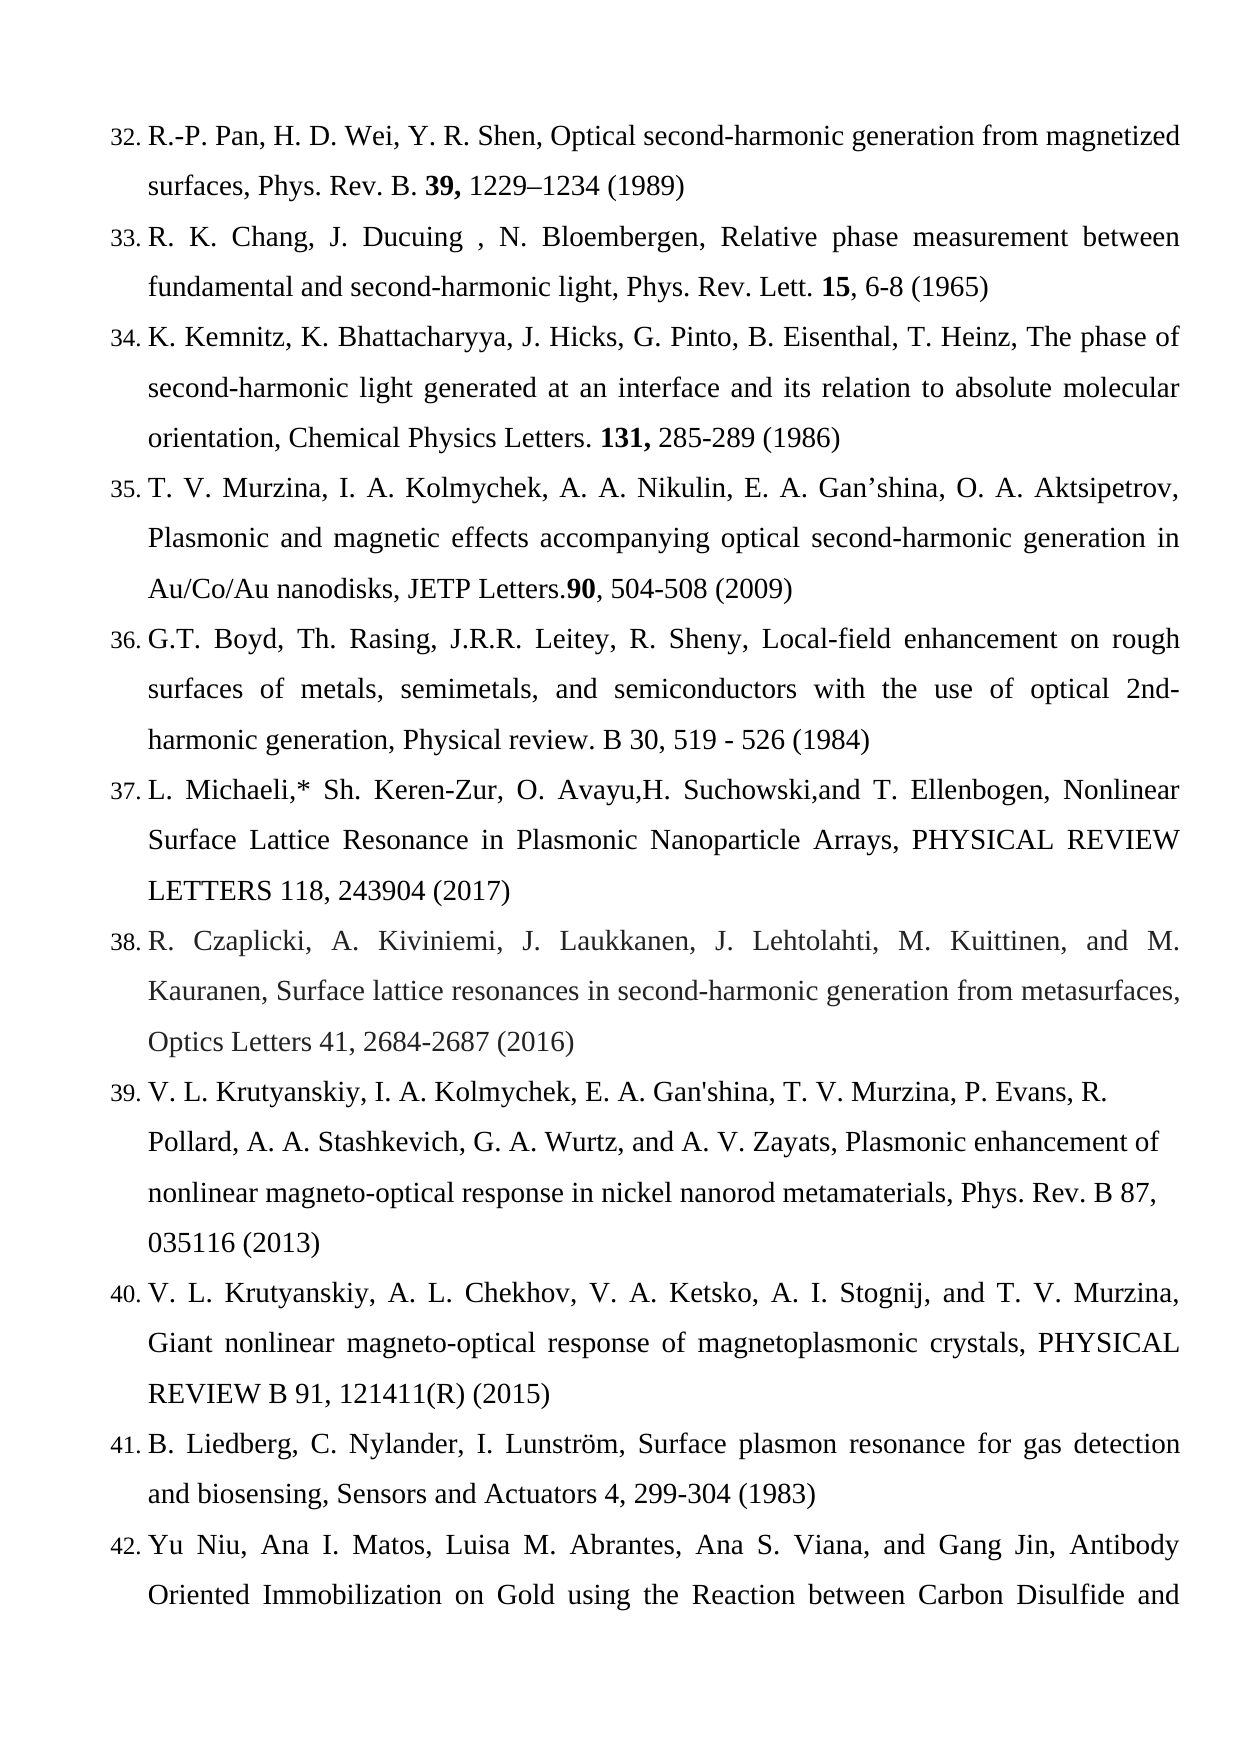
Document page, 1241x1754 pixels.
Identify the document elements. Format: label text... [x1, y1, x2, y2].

list B. Liedberg, C. Nylander, I. Lunström, Surface plasmon resonance for gas detection and biosensing, Sensors and Actuators 4, 299-304 (1983) [110, 1426, 1181, 1510]
list G.T. Boyd, Th. Rasing, J.R.R. Leitey, R. Sheny, Local-field enhancement on rough surfaces of metals, semimetals, and semiconductors with the use of optical 2nd-harmonic generation, Physical review. B 30, 519 - 526 (1984) [110, 621, 1181, 755]
list V. L. Krutyanskiy, I. A. Kolmychek, E. A. Gan'shina, T. V. Murzina, P. Evans, R. Pollard, A. A. Stashkevich, G. A. Wurtz, and A. V. Zayats, Plasmonic enhancement of nonlinear magneto-optical response in nickel nanorod metamaterials, Phys. Rev. B 87, 035116 (2013) [110, 1074, 1181, 1258]
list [110, 1527, 1181, 1611]
list R. Czaplicki, A. Kiviniemi, J. Laukkanen, J. Lehtolahti, M. Kuittinen, and M. Kauranen, Surface lattice resonances in second-harmonic generation from metasurfaces, Optics Letters 41, 2684-2687 (2016) [110, 923, 1181, 1057]
list R. K. Chang, J. Ducuing , N. Bloembergen, Relative phase measurement between fundamental and second-harmonic light, Phys. Rev. Lett. 15, 6-8 (1965) [110, 219, 1181, 303]
list V. L. Krutyanskiy, A. L. Chekhov, V. A. Ketsko, A. I. Stognij, and T. V. Murzina, Giant nonlinear magneto-optical response of magnetoplasmonic crystals, PHYSICAL REVIEW B 91, 121411(R) (2015) [110, 1275, 1181, 1409]
list T. V. Murzina, I. A. Kolmychek, A. A. Nikulin, E. A. Gan’shina, O. A. Aktsipetrov, Plasmonic and magnetic effects accompanying optical second-harmonic generation in Au/Co/Au nanodisks, JETP Letters.90, 504-508 (2009) [110, 470, 1181, 604]
list R.-P. Pan, H. D. Wei, Y. R. Shen, Optical second-harmonic generation from magnetized surfaces, Phys. Rev. B. 39, 1229–1234 (1989) [110, 118, 1181, 202]
list K. Kemnitz, K. Bhattacharyya, J. Hicks, G. Pinto, B. Eisenthal, T. Heinz, The phase of second-harmonic light generated at an interface and its relation to absolute molecular orientation, Chemical Physics Letters. 131, 285-289 (1986) [110, 319, 1181, 453]
list L. Michaeli,* Sh. Keren-Zur, O. Avayu,H. Suchowski,and T. Ellenbogen, Nonlinear Surface Lattice Resonance in Plasmonic Nanoparticle Arrays, PHYSICAL REVIEW LETTERS 118, 243904 (2017) [110, 772, 1181, 906]
